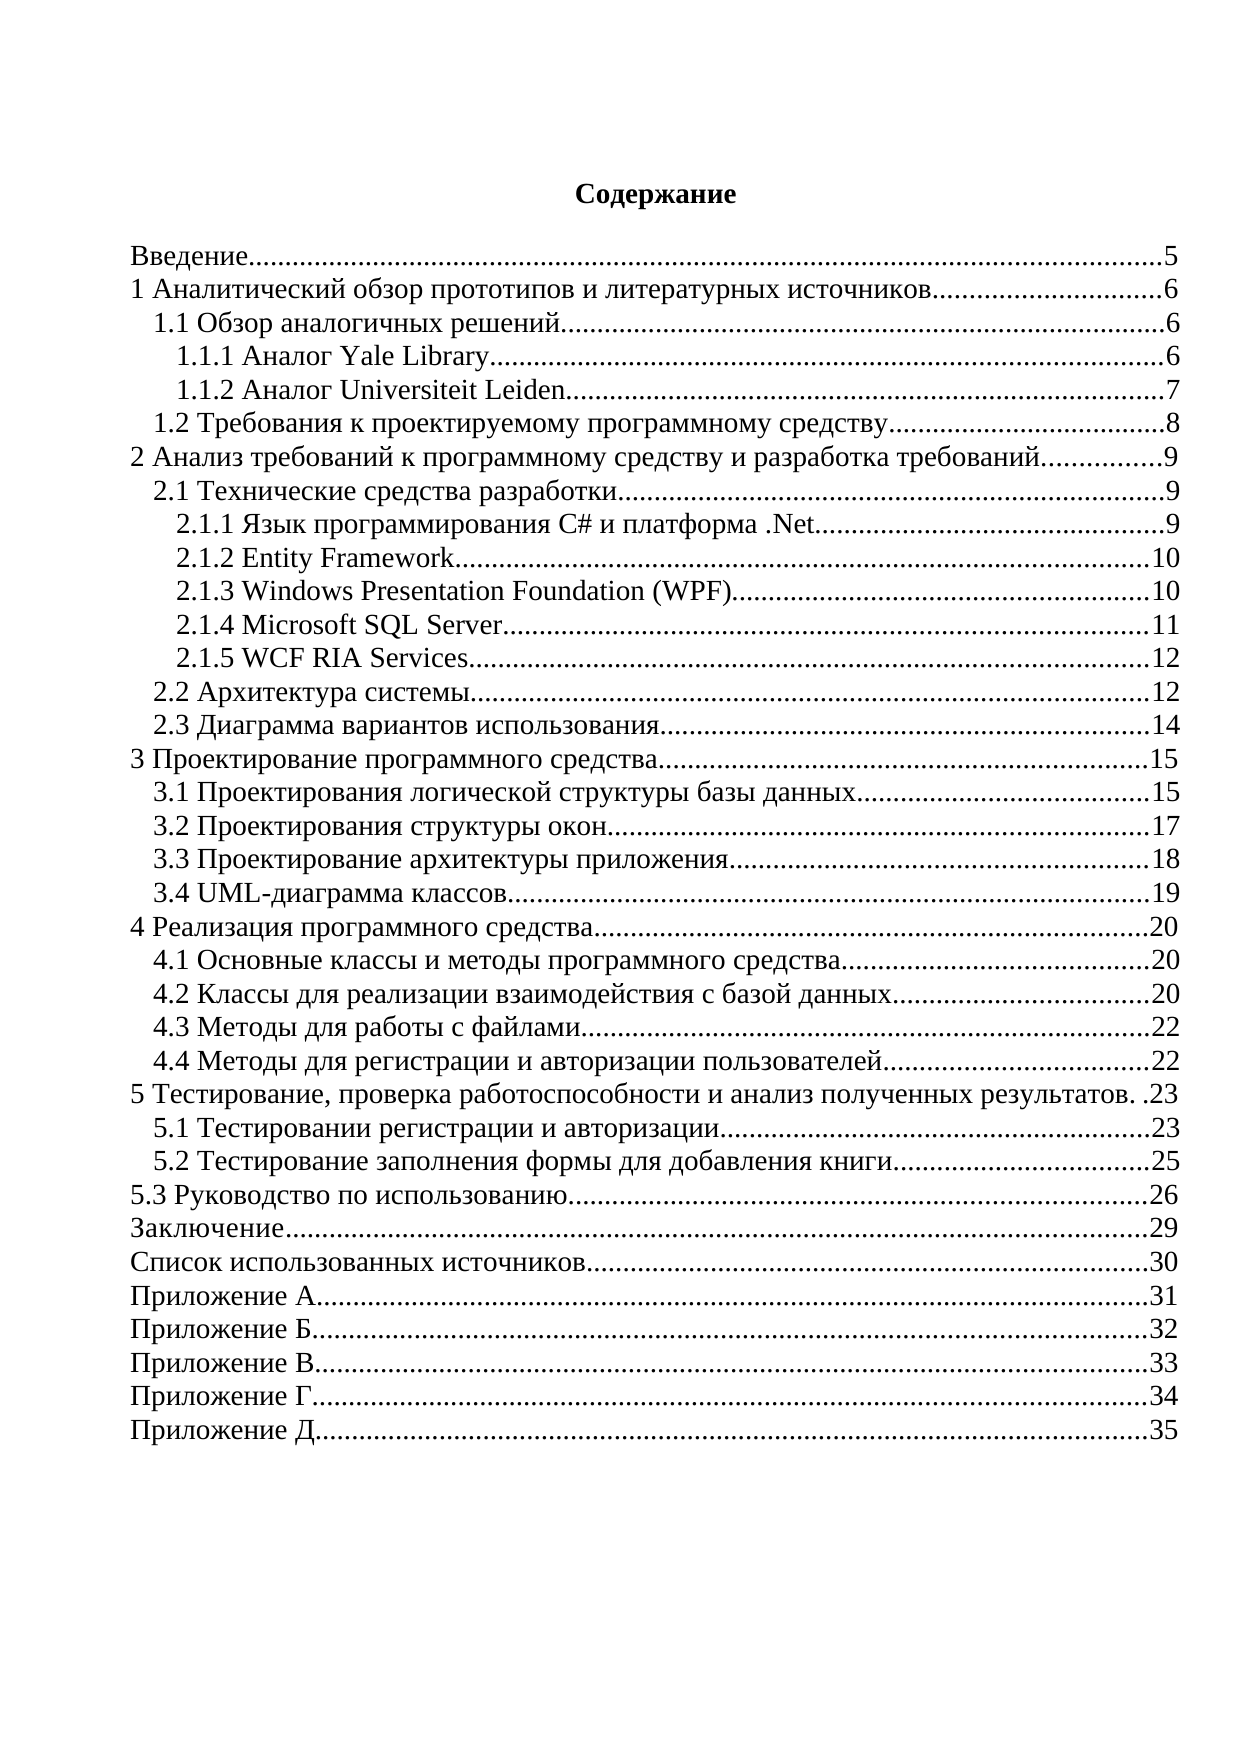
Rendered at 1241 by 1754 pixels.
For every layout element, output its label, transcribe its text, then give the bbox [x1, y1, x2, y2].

text 2.1.2 Entity Framework 10 [176, 540, 1181, 573]
text Приложение В 33 [130, 1345, 1181, 1378]
text 3.1 Проектирования логической структуры базы данных 15 [153, 774, 1181, 808]
text 5.3 Руководство по использованию 26 [130, 1177, 1181, 1211]
text 2.1 Технические средства разработки 9 [153, 473, 1181, 506]
text Введение 5 [130, 238, 1181, 271]
text 3 Проектирование программного средства 15 [130, 741, 1181, 774]
text Список использованных источников 30 [130, 1244, 1181, 1278]
text 1.2 Требования к проектируемому программному средству 8 [153, 406, 1181, 439]
text 4.4 Методы для регистрации и авторизации пользователей 22 [153, 1043, 1181, 1076]
text Приложение Б 32 [130, 1311, 1181, 1345]
text 4.3 Методы для работы с файлами 22 [153, 1009, 1181, 1043]
text 2 Анализ требований к программному средству и разработка требований 9 [130, 439, 1181, 473]
text 4.2 Классы для реализации взаимодействия с базой данных 20 [153, 976, 1181, 1009]
text 3.4 UML-диаграмма классов 19 [153, 875, 1181, 909]
text Приложение Д 35 [130, 1412, 1181, 1445]
text 2.1.4 Microsoft SQL Server 11 [176, 607, 1181, 640]
text 2.1.1 Язык программирования C# и платформа .Net 9 [176, 506, 1181, 540]
text 4.1 Основные классы и методы программного средства 20 [153, 942, 1181, 976]
text Заключение 29 [130, 1211, 1181, 1244]
text 1.1.2 Аналог Universiteit Leiden 7 [176, 372, 1181, 406]
text 2.1.3 Windows Presentation Foundation (WPF) 10 [176, 573, 1181, 607]
text 3.3 Проектирование архитектуры приложения 18 [153, 842, 1181, 875]
text 5.1 Тестировании регистрации и авторизации 23 [153, 1110, 1181, 1143]
text Приложение Г 34 [130, 1378, 1181, 1412]
text 1.1 Обзор аналогичных решений 6 [153, 305, 1181, 338]
text 3.2 Проектирования структуры окон 17 [153, 808, 1181, 842]
text 2.1.5 WCF RIA Services 12 [176, 640, 1181, 674]
text 2.3 Диаграмма вариантов использования 14 [153, 707, 1181, 741]
text 4 Реализация программного средства 20 [130, 909, 1181, 942]
text Приложение А 31 [130, 1278, 1181, 1311]
text 1.1.1 Аналог Yale Library 6 [176, 338, 1181, 372]
text 5 Тестирование, проверка работоспособности и анализ полученных результатов 23 [130, 1076, 1181, 1110]
text 2.2 Архитектура системы 12 [153, 674, 1181, 707]
text 1 Аналитический обзор прототипов и литературных источников 6 [130, 271, 1181, 305]
text 5.2 Тестирование заполнения формы для добавления книги 25 [153, 1143, 1181, 1177]
